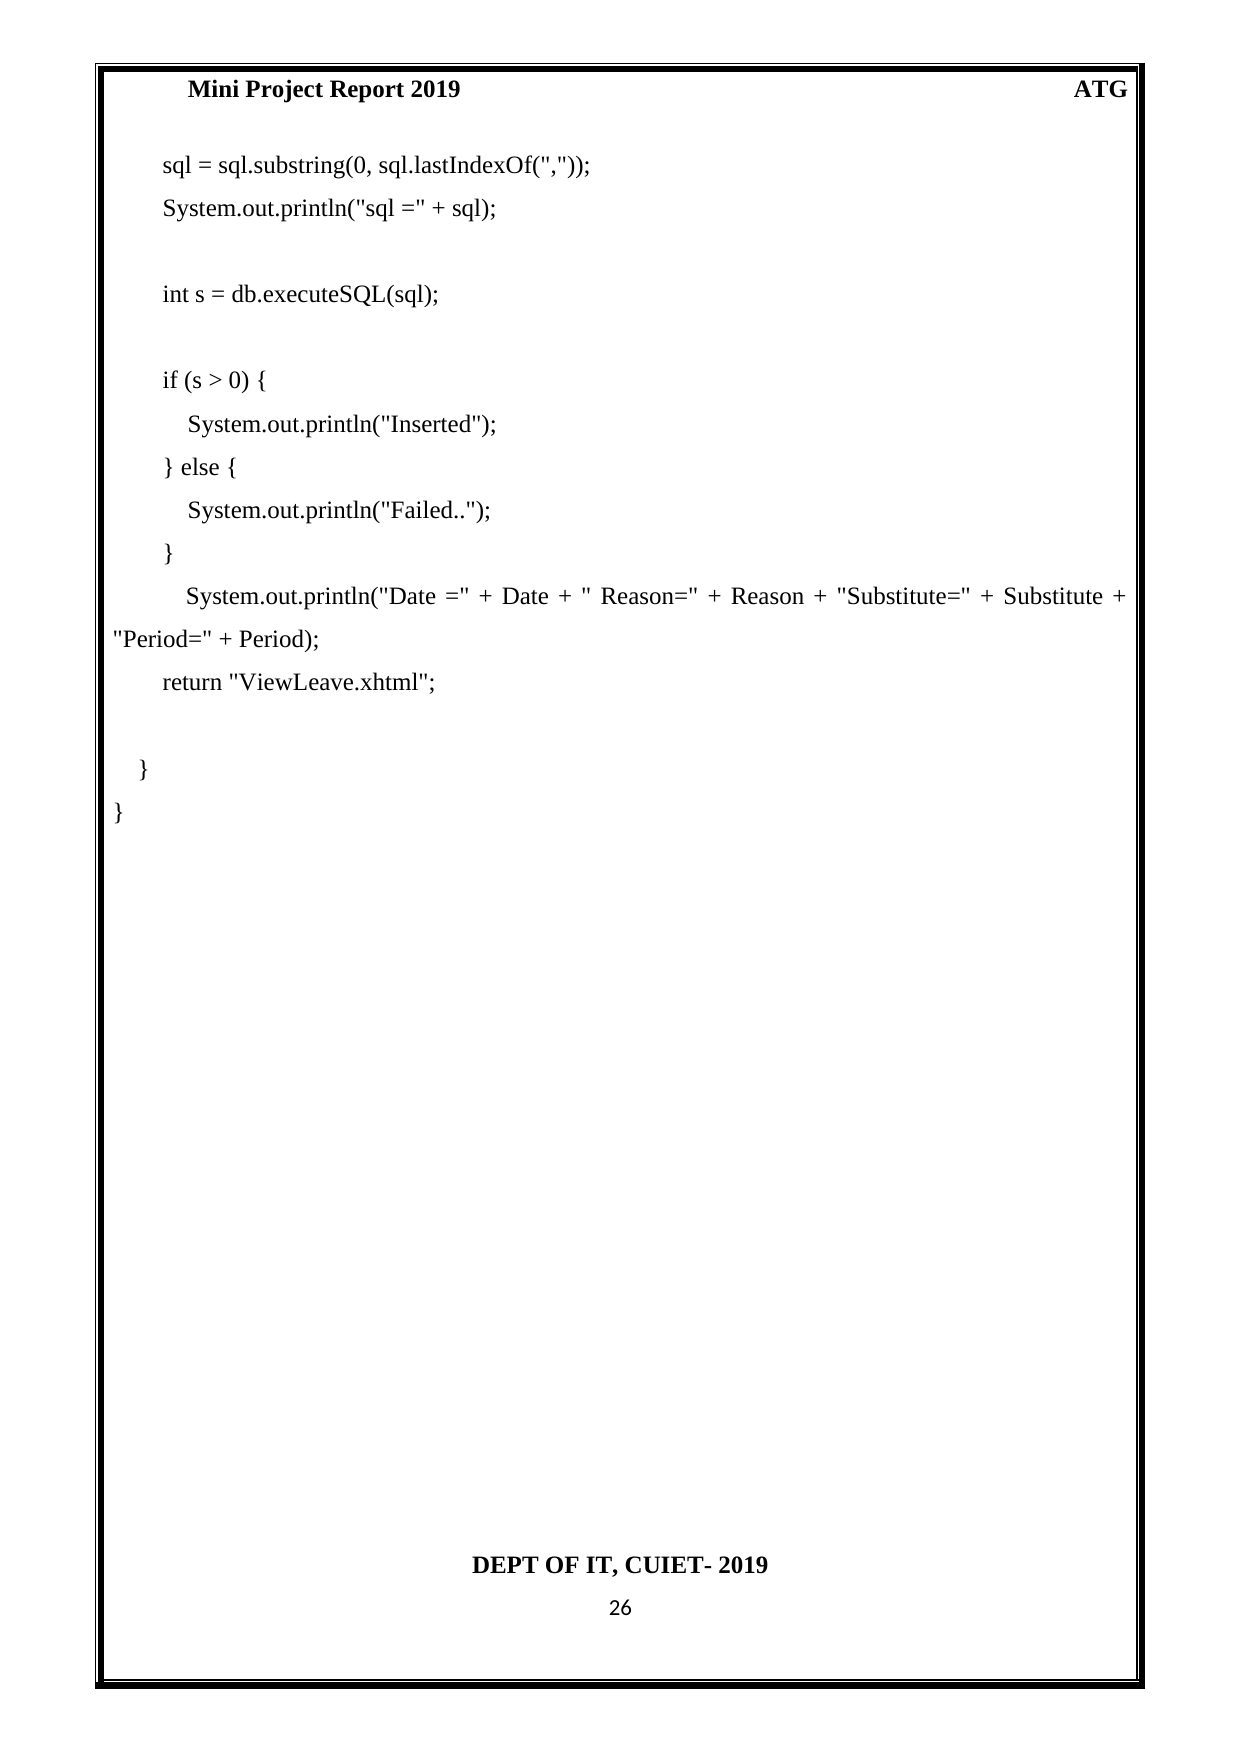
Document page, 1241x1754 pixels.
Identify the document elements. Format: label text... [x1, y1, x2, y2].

text sql = sql.substring(0, sql.lastIndexOf(",")); [112, 150, 1128, 179]
text System.out.println("Date =" + Date + " Reason=" + Reason + "Substitute=" + Substitute + "Period=" + Period); [112, 581, 1128, 653]
text System.out.println("sql =" + sql); [112, 193, 1128, 222]
text return "ViewLeave.xhtml"; [112, 667, 1128, 696]
text System.out.println("Failed.."); [112, 495, 1128, 524]
text } else { [112, 452, 1128, 481]
text } [112, 754, 1128, 782]
text System.out.println("Inserted"); [112, 409, 1128, 437]
text if (s > 0) { [112, 366, 1128, 394]
text } [112, 797, 1128, 826]
text int s = db.executeSQL(sql); [112, 279, 1128, 308]
text } [112, 538, 1128, 567]
